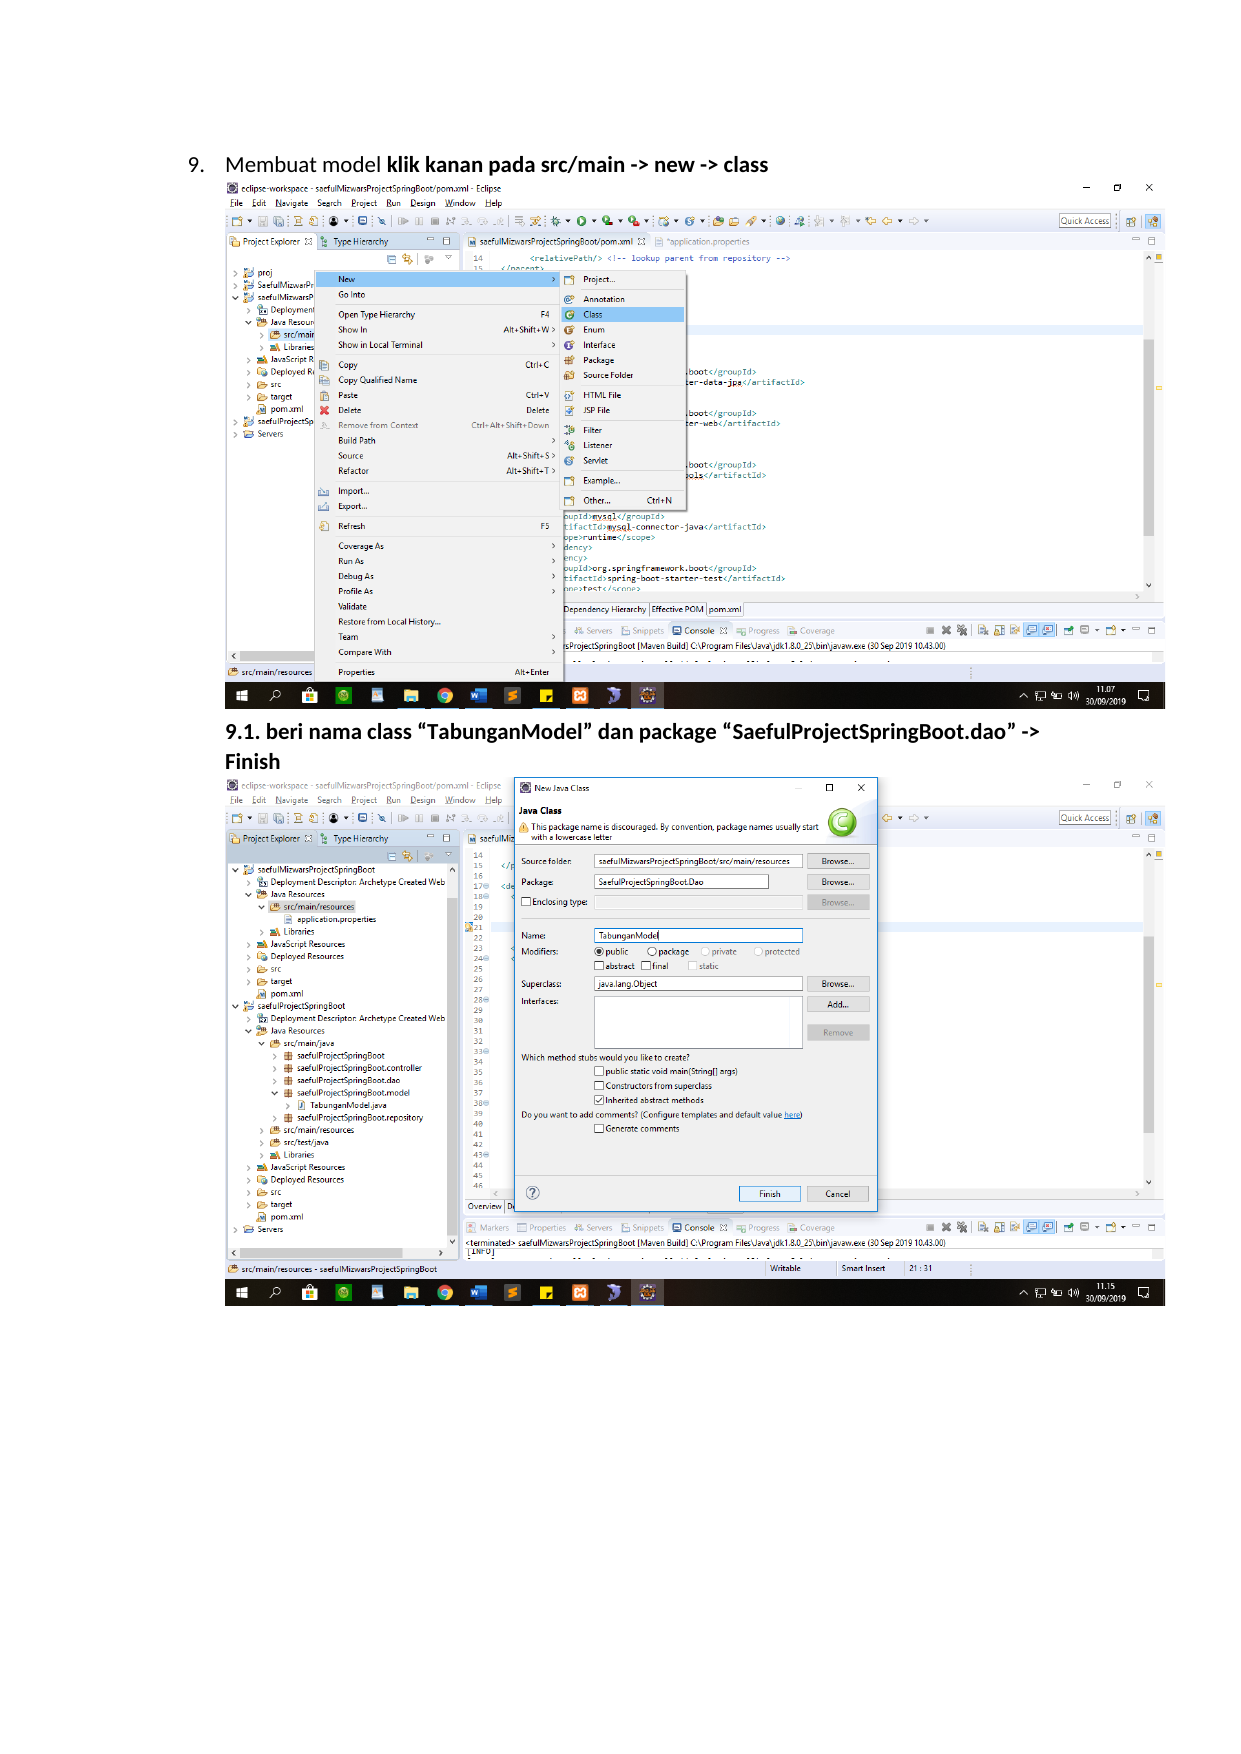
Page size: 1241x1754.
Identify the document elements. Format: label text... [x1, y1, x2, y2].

picture [225, 777, 1166, 1306]
picture [225, 180, 1166, 709]
